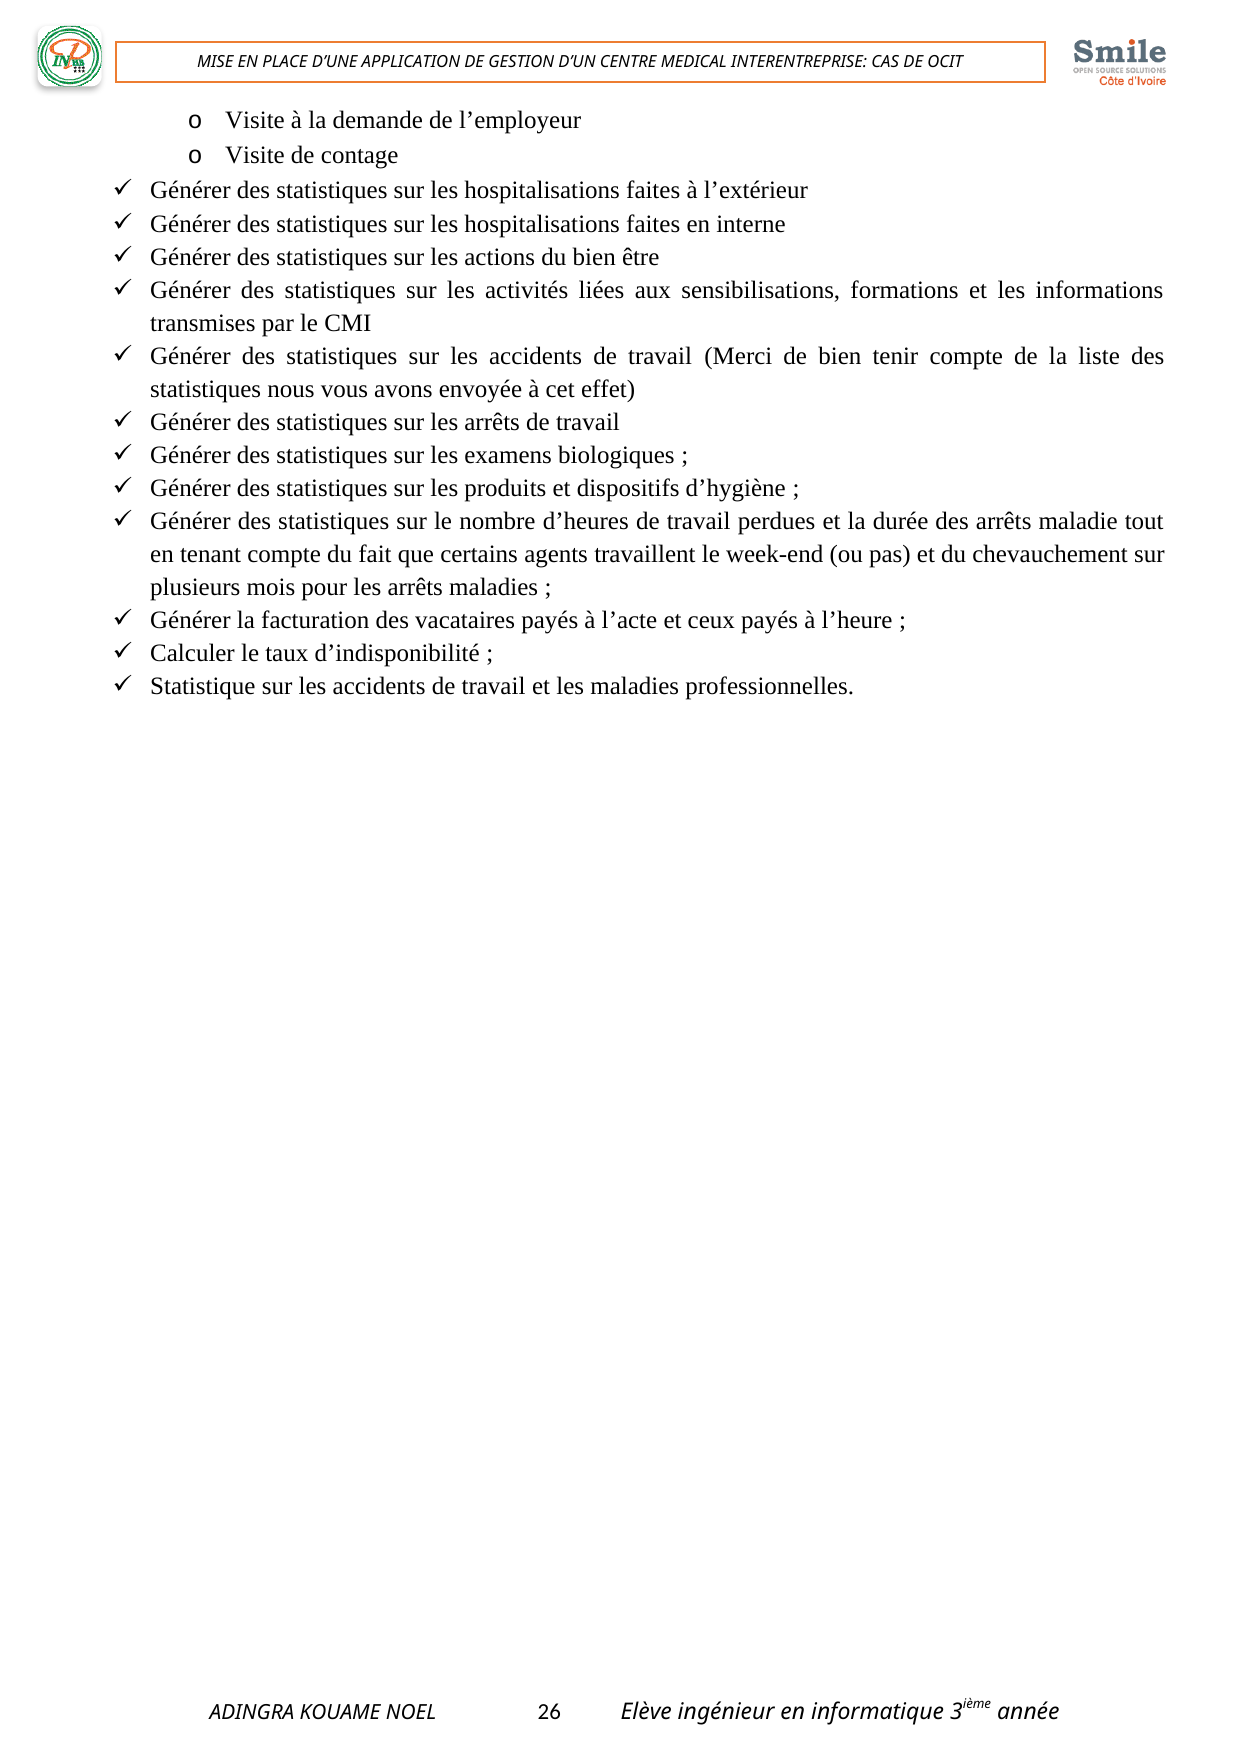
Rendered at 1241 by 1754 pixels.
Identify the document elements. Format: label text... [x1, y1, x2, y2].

list Générer des statistiques sur les arrêts de travail [112, 407, 1165, 436]
list Visite de contage [187, 140, 1165, 171]
list Générer des statistiques sur les actions du bien être [112, 242, 1165, 270]
list Générer la facturation des vacataires payés à l’acte et ceux payés à l’heure ; [112, 605, 1165, 634]
list Générer des statistiques sur les activités liées aux sensibilisations, formations et les informations transmises par le CMI [112, 275, 1165, 336]
list Statistique sur les accidents de travail et les maladies professionnelles. [112, 671, 1165, 700]
list Calculer le taux d’indisponibilité ; [112, 638, 1165, 667]
list Générer des statistiques sur le nombre d’heures de travail perdues et la durée des arrêts maladie tout en tenant compte du fait que certains agents travaillent le week-end (ou pas) et du chevauchement sur plusieurs mois pour les arrêts maladies ; [112, 506, 1165, 601]
list Générer des statistiques sur les hospitalisations faites à l’extérieur [112, 176, 1165, 204]
list Générer des statistiques sur les examens biologiques ; [112, 440, 1165, 468]
picture [1072, 37, 1167, 86]
list Générer des statistiques sur les accidents de travail (Merci de bien tenir compte de la liste des statistiques nous vous avons envoyée à cet effet) [112, 341, 1165, 402]
list Générer des statistiques sur les hospitalisations faites en interne [112, 209, 1165, 237]
list Visite à la demande de l’employeur [187, 105, 1165, 136]
list Générer des statistiques sur les produits et dispositifs d’hygiène ; [112, 473, 1165, 502]
